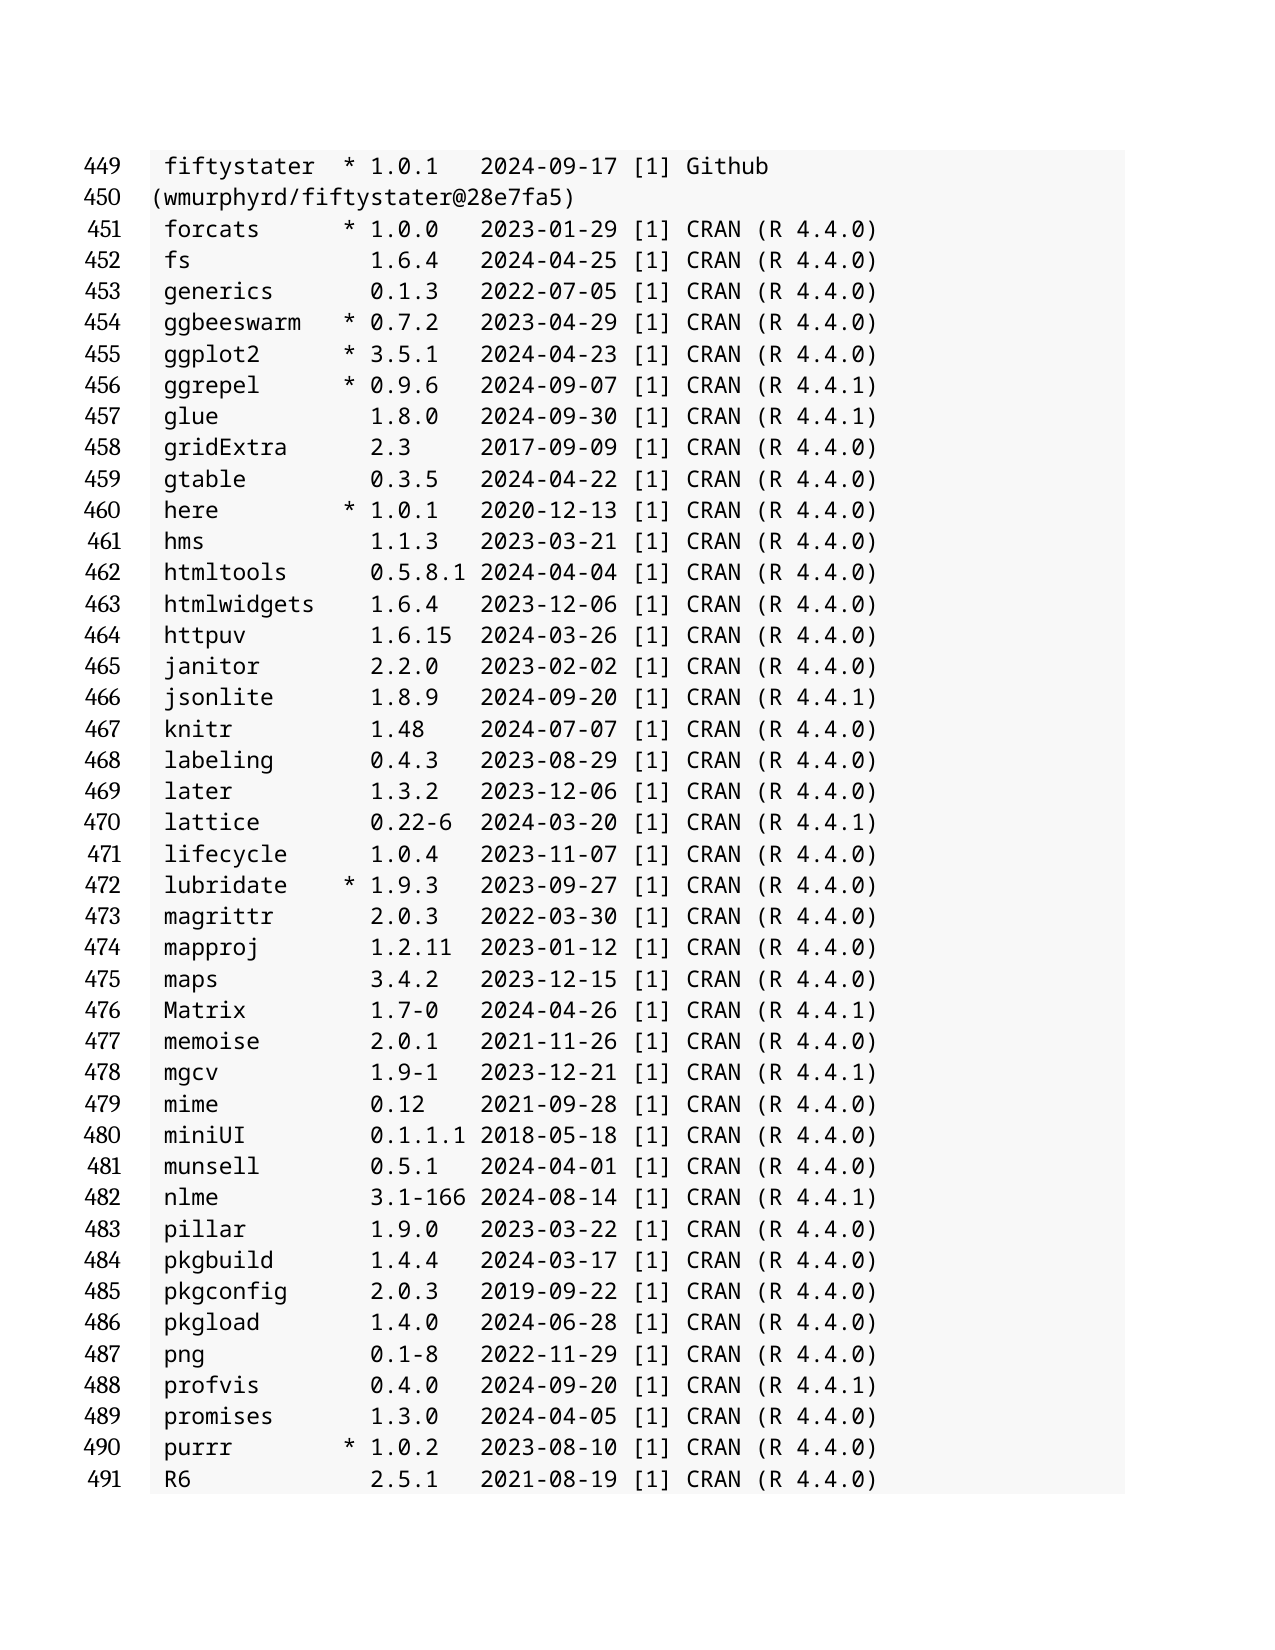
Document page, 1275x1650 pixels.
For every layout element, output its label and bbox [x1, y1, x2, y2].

text [150, 150, 1125, 1494]
